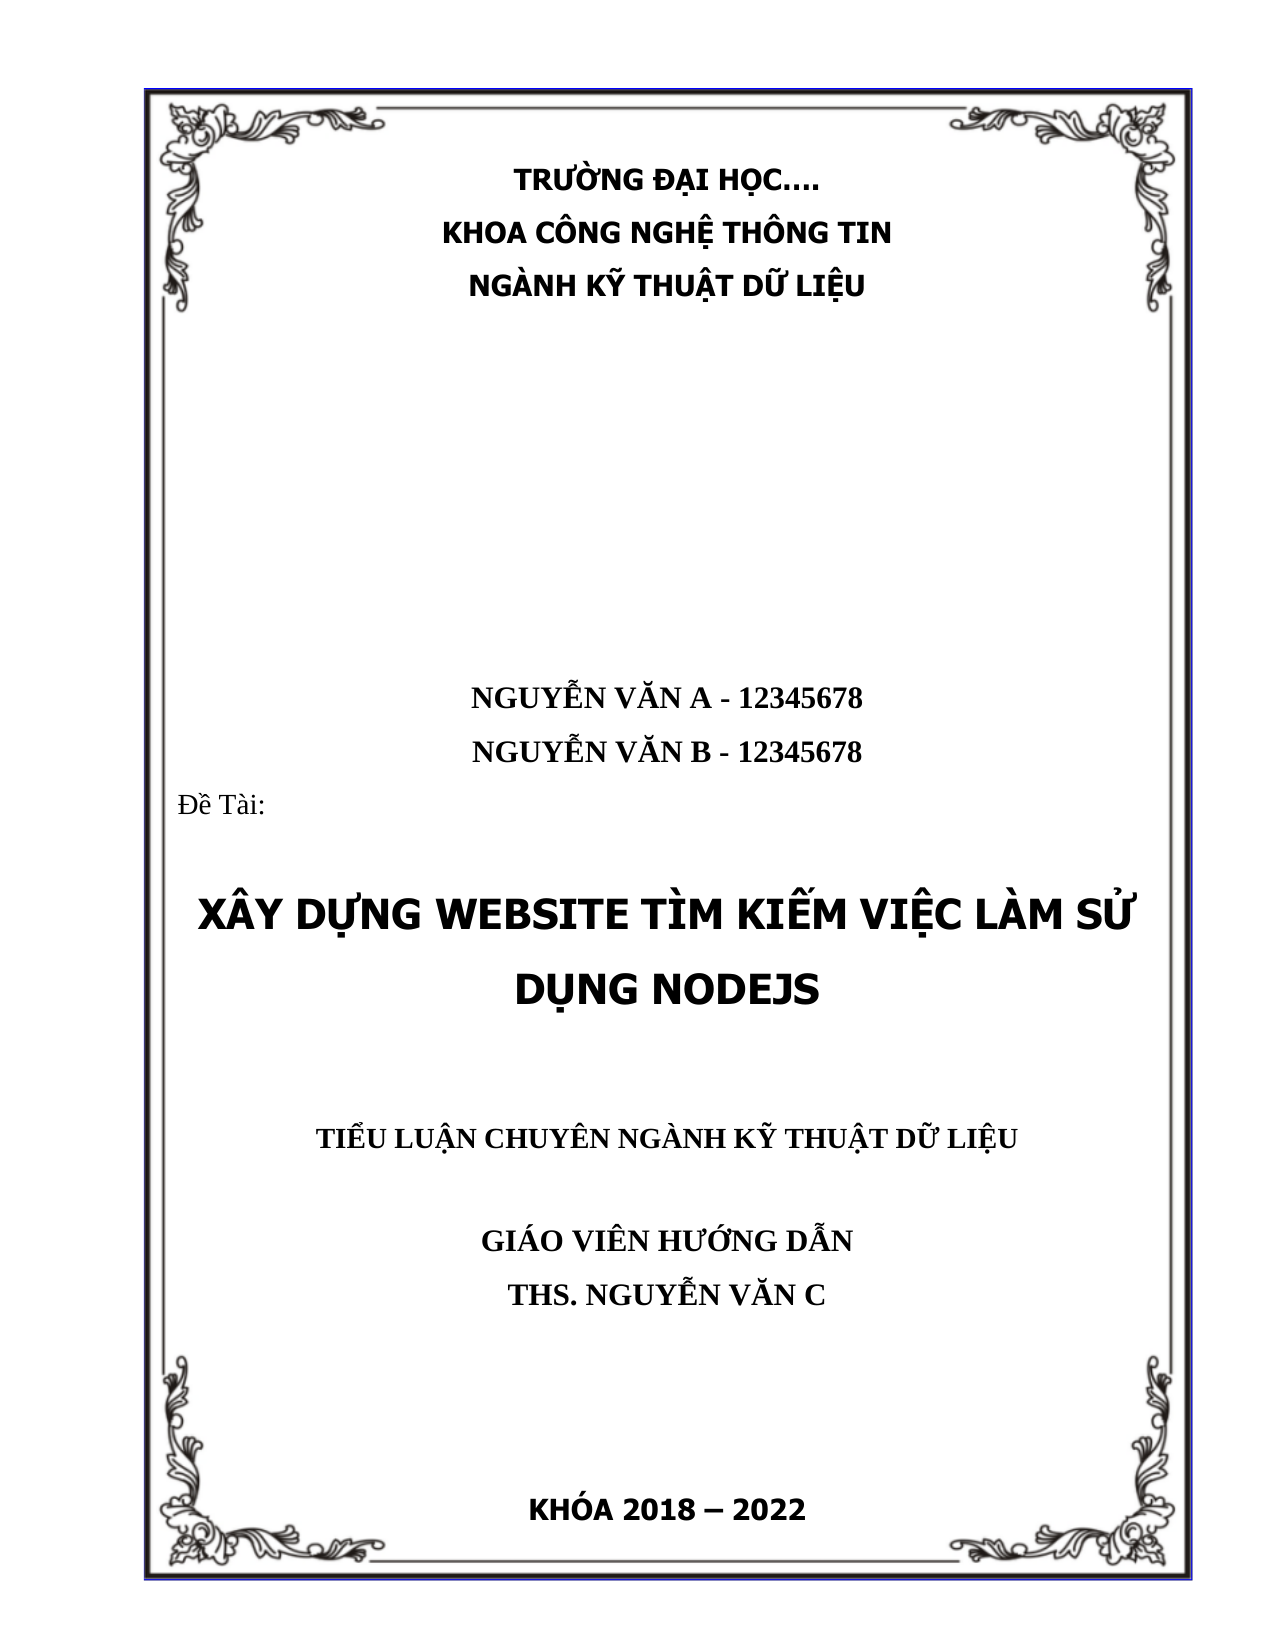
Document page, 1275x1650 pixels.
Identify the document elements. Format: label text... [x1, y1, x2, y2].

text THS. NGUYỄN VĂN C [177, 1276, 1157, 1312]
text NGUYỄN VĂN B - 12345678 [177, 733, 1157, 769]
text KHOA CÔNG NGHỆ THÔNG TIN [177, 214, 1157, 249]
text XÂY DỰNG WEBSITE TÌM KIẾM VIỆC LÀM SỬ DỤNG NODEJS [177, 888, 1157, 1013]
text NGUYỄN VĂN A - 12345678 [177, 679, 1157, 715]
text KHÓA 2018 – 2022 [177, 1491, 1157, 1527]
text TRƯỜNG ĐẠI HỌC…. [177, 161, 1157, 196]
picture [143, 88, 1193, 1582]
text TIỂU LUẬN CHUYÊN NGÀNH KỸ THUẬT DỮ LIỆU [177, 1121, 1157, 1155]
text GIÁO VIÊN HƯỚNG DẪN [177, 1222, 1157, 1258]
text Đề Tài: [177, 787, 1157, 821]
text NGÀNH KỸ THUẬT DỮ LIỆU [177, 267, 1157, 302]
